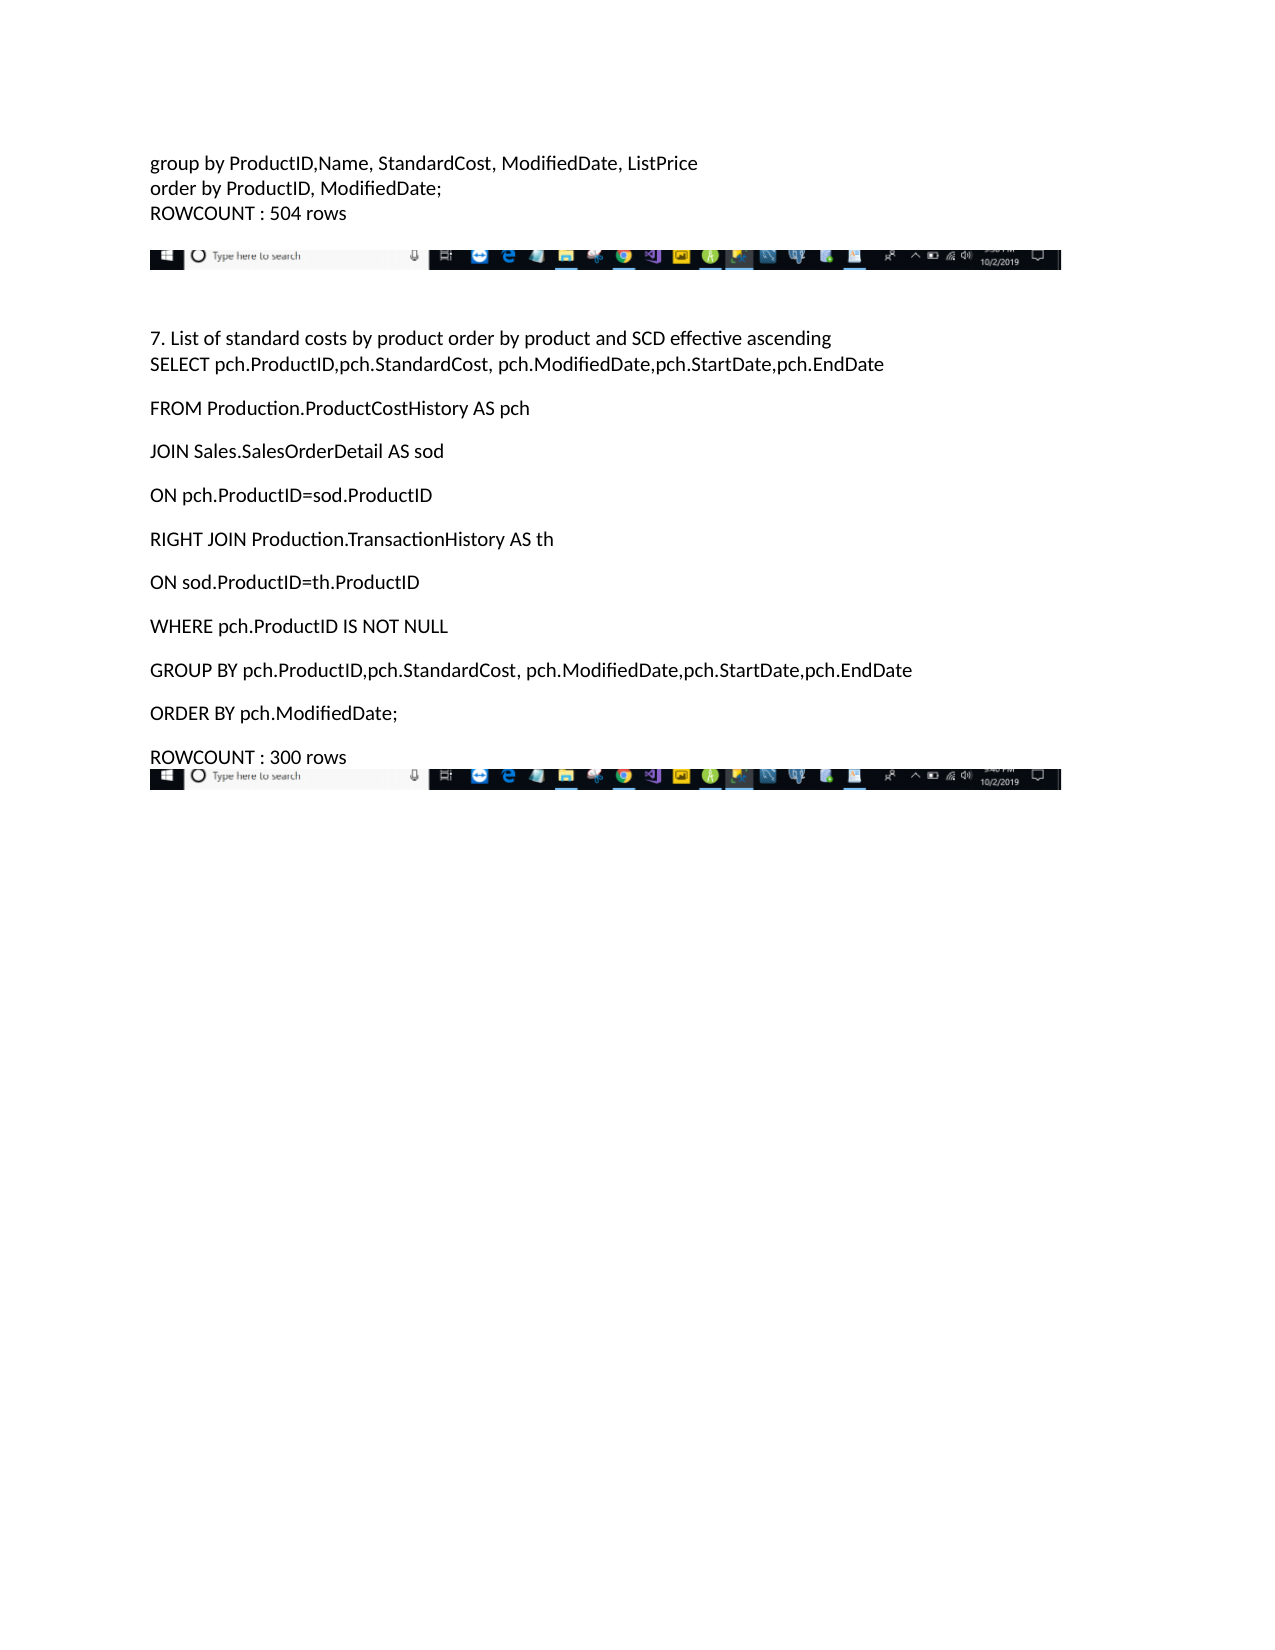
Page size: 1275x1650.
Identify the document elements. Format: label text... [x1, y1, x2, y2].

text FROM Production.ProductCostHistory AS pch [150, 394, 1125, 421]
text JOIN Sales.SalesOrderDetail AS sod [150, 437, 1125, 464]
text RIGHT JOIN Production.TransactionHistory AS th [150, 524, 1125, 552]
text order by ProductID, ModifiedDate; [150, 175, 1125, 200]
text ON pch.ProductID=sod.ProductID [150, 481, 1125, 508]
text ON sod.ProductID=th.ProductID [150, 568, 1125, 595]
text SELECT pch.ProductID,pch.StandardCost, pch.ModifiedDate,pch.StartDate,pch.EndDate [150, 350, 1125, 377]
text WHERE pch.ProductID IS NOT NULL [150, 612, 1125, 639]
text group by ProductID,Name, StandardCost, ModifiedDate, ListPrice [150, 150, 1125, 175]
text 7. List of standard costs by product order by product and SCD effective ascending [150, 325, 1125, 350]
text GROUP BY pch.ProductID,pch.StandardCost, pch.ModifiedDate,pch.StartDate,pch.EndDate [150, 656, 1125, 682]
text ORDER BY pch.ModifiedDate; [150, 699, 1125, 726]
text ROWCOUNT : 300 rows [150, 743, 1125, 770]
text ROWCOUNT : 504 rows [150, 200, 1125, 225]
